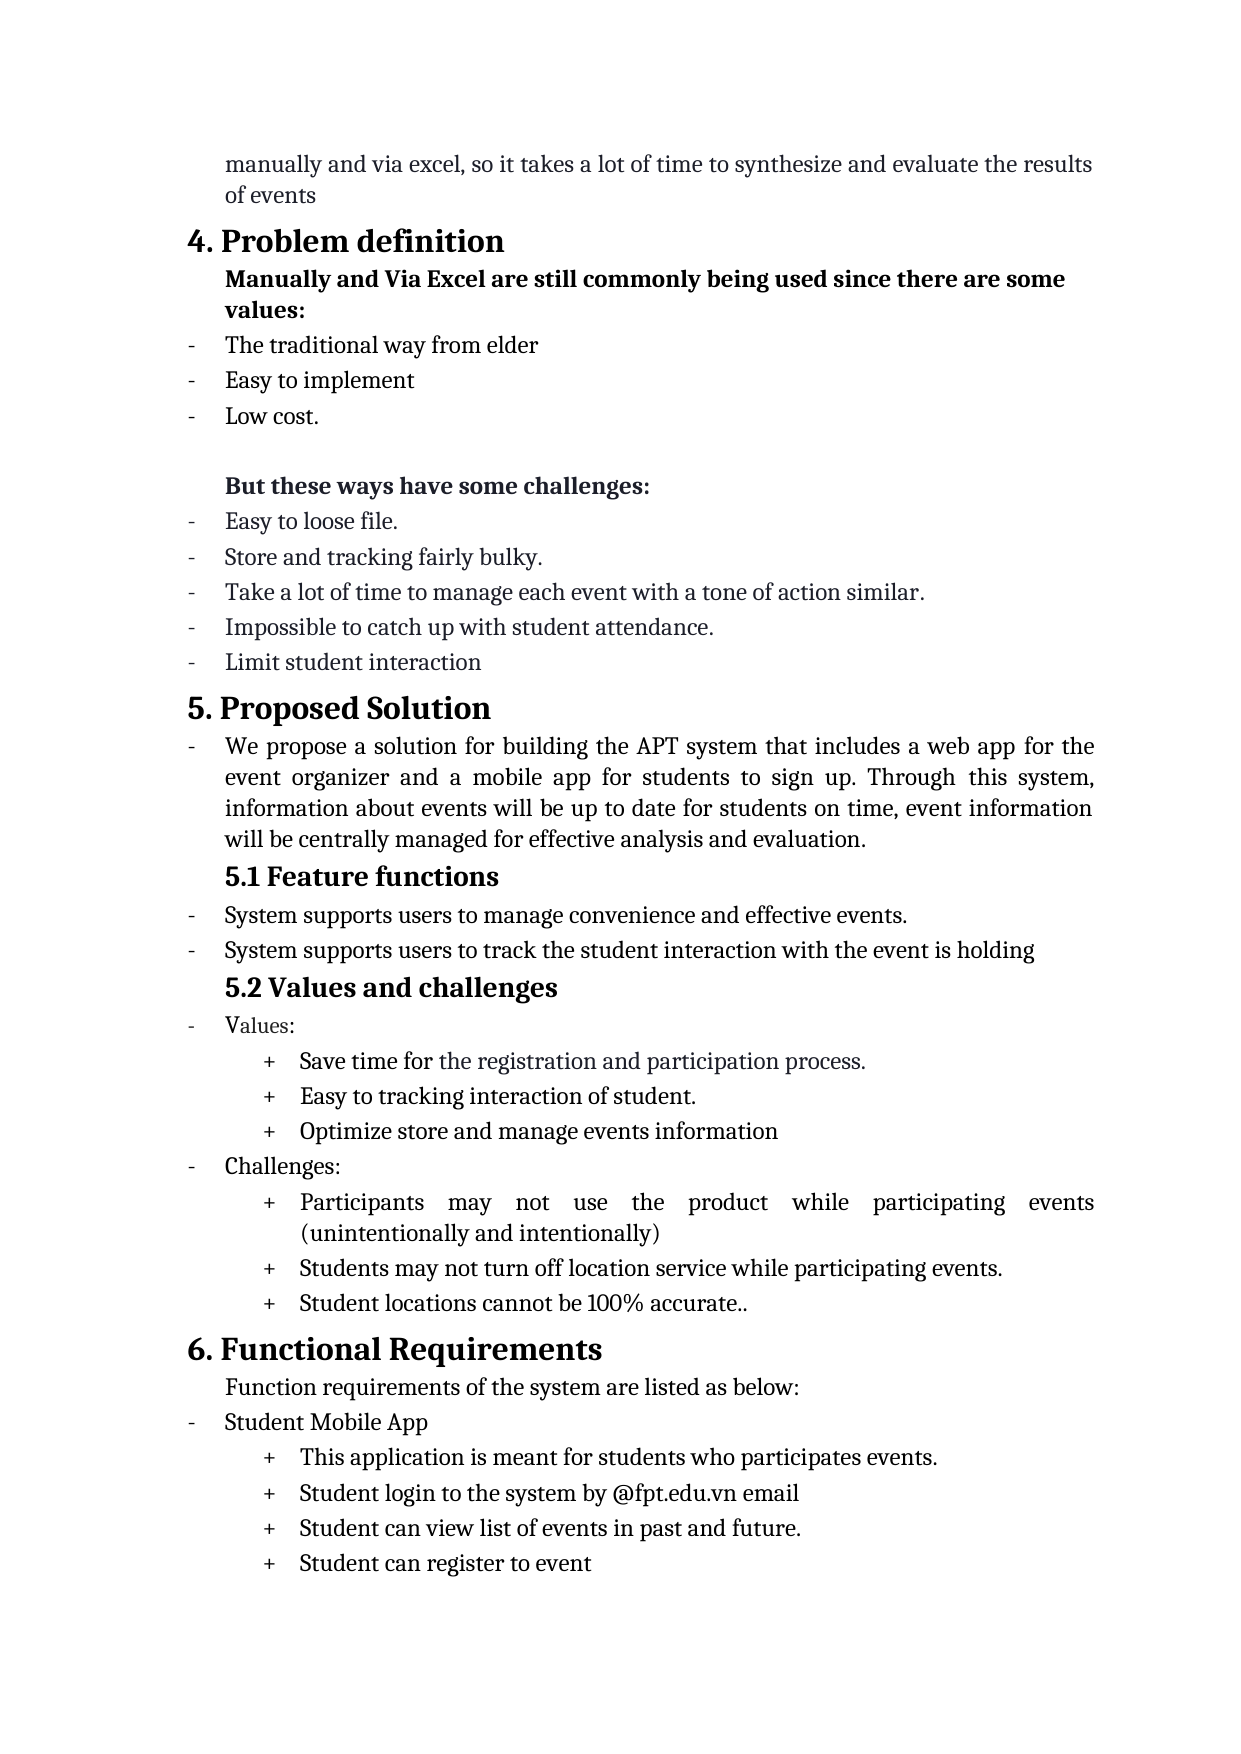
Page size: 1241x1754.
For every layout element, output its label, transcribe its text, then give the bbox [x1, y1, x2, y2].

subtitle 5. Proposed Solution [187, 689, 1094, 728]
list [187, 150, 1094, 210]
list Low cost. [187, 402, 1094, 430]
list System supports users to track the student interaction with the event is holding [187, 936, 1094, 965]
subtitle 5.2 Values and challenges [150, 971, 1094, 1005]
text But these ways have some challenges: [150, 472, 1094, 501]
list The traditional way from elder [187, 331, 1094, 360]
list Take a lot of time to manage each event with a tone of action similar. [187, 578, 1094, 606]
list This application is meant for students who participates events. [262, 1443, 1094, 1472]
list Easy to loose file. [187, 507, 1094, 536]
subtitle 6. Functional Requirements [187, 1330, 1094, 1369]
list Student can view list of events in past and future. [262, 1514, 1094, 1542]
list Store and tracking fairly bulky. [187, 542, 1094, 571]
subtitle 5.1 Feature functions [150, 860, 1094, 894]
list Student Mobile App [187, 1408, 1094, 1437]
list Challenges: [187, 1152, 1094, 1181]
list Easy to implement [187, 366, 1094, 395]
text Function requirements of the system are listed as below: [225, 1373, 1094, 1402]
list System supports users to manage convenience and effective events. [187, 901, 1094, 929]
list Participants may not use the product while participating events (unintentionally and intentionally) [262, 1187, 1094, 1247]
list Impossible to catch up with student attendance. [187, 613, 1094, 642]
list Student login to the system by @fpt.edu.vn email [262, 1478, 1094, 1507]
list Values: [187, 1011, 1094, 1040]
list Student locations cannot be 100% accurate.. [262, 1289, 1094, 1318]
list Easy to tracking interaction of student. [262, 1082, 1094, 1111]
subtitle 4. Problem definition [187, 222, 1094, 261]
text Manually and Via Excel are still commonly being used since there are some values: [225, 265, 1094, 325]
list Save time for the registration and participation process. [262, 1047, 1094, 1075]
list Student can register to event [262, 1549, 1094, 1578]
list Limit student interaction [187, 648, 1094, 677]
list Students may not turn off location service while participating events. [262, 1254, 1094, 1282]
list Optimize store and manage events information [262, 1117, 1094, 1146]
list We propose a solution for building the APT system that includes a web app for the event organizer and a mobile app for students to sign up. Through this system, information about events will be up to date for students on time, event information will be centrally managed for effective analysis and evaluation. [187, 732, 1094, 854]
